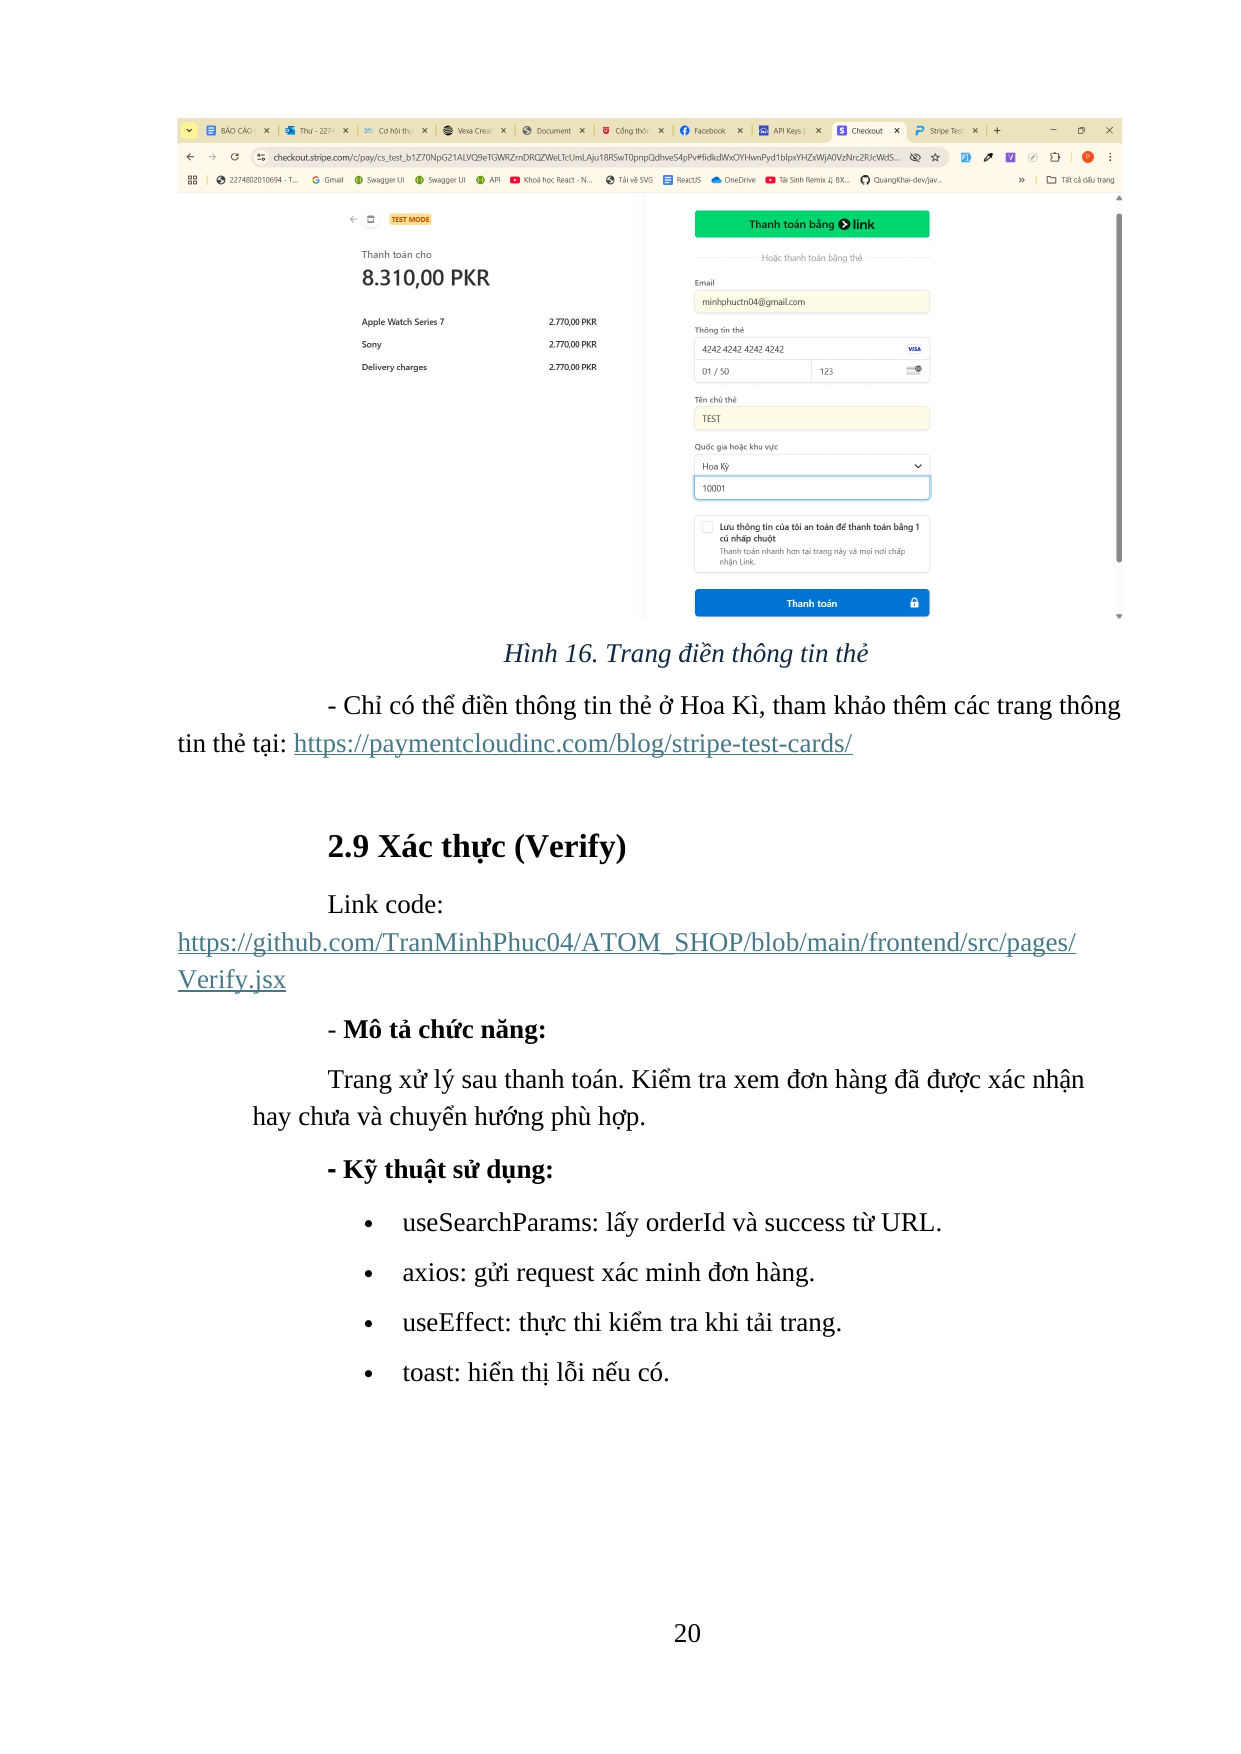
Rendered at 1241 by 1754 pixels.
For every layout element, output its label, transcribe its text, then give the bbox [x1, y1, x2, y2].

text - Mô tả chức năng: [177, 1013, 1122, 1044]
list toast: hiển thị lỗi nếu có. [365, 1356, 1122, 1387]
text Link code: https://github.com/TranMinhPhuc04/ATOM_SHOP/blob/main/frontend/src/pages/Verify.jsx [177, 888, 1122, 994]
text Hình 16. Trang điền thông tin thẻ [177, 637, 1122, 668]
list useEffect: thực thi kiểm tra khi tải trang. [365, 1306, 1122, 1337]
picture [177, 118, 1123, 619]
list useSearchParams: lấy orderId và success từ URL. [365, 1206, 1122, 1238]
text Trang xử lý sau thanh toán. Kiểm tra xem đơn hàng đã được xác nhận hay chưa và chuyển hướng phù hợp. [252, 1063, 1122, 1131]
text - Kỹ thuật sử dụng: [327, 1150, 1122, 1187]
text - Chỉ có thể điền thông tin thẻ ở Hoa Kì, tham khảo thêm các trang thông tin thẻ tại: https://paymentcloudinc.com/blog/stripe-test-cards/ [177, 689, 1122, 758]
subtitle 2.9 Xác thực (Verify) [252, 826, 1122, 864]
list axios: gửi request xác minh đơn hàng. [365, 1256, 1122, 1287]
